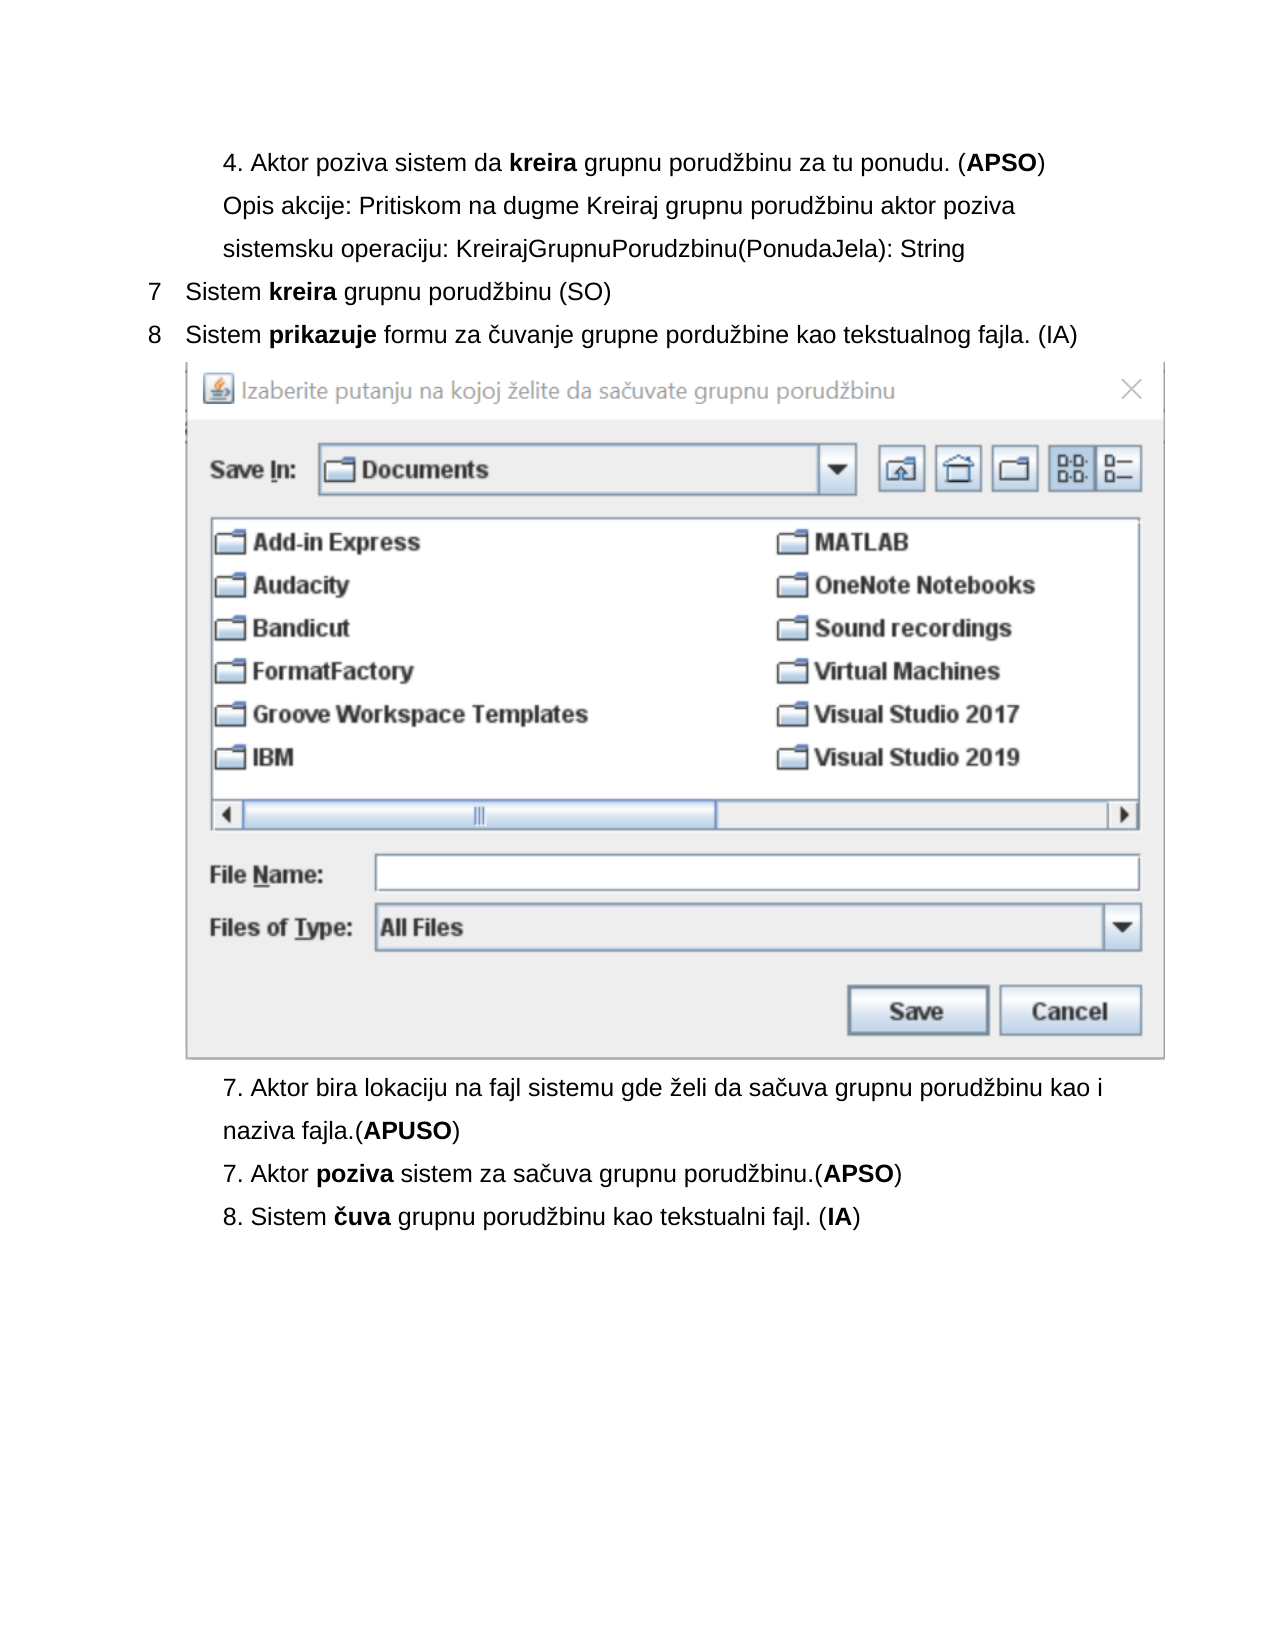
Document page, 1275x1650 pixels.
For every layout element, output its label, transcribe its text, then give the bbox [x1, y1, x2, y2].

text 7. Aktor bira lokaciju na fajl sistemu gde želi da sačuva grupnu porudžbinu kao i naziva fajla.(APUSO) [223, 1073, 1127, 1145]
picture [185, 362, 1165, 1060]
text Opis akcije: Pritiskom na dugme Kreiraj grupnu porudžbinu aktor poziva sistemsku operaciju: KreirajGrupnuPorudzbinu(PonudaJela): String [223, 191, 1127, 263]
list Sistem kreira grupnu porudžbinu (SO) [148, 277, 1127, 306]
text 4. Aktor poziva sistem da kreira grupnu porudžbinu za tu ponudu. (APSO) [223, 148, 1127, 176]
text 7. Aktor poziva sistem za sačuva grupnu porudžbinu.(APSO) [223, 1159, 1127, 1188]
text 8. Sistem čuva grupnu porudžbinu kao tekstualni fajl. (IA) [223, 1202, 1127, 1231]
